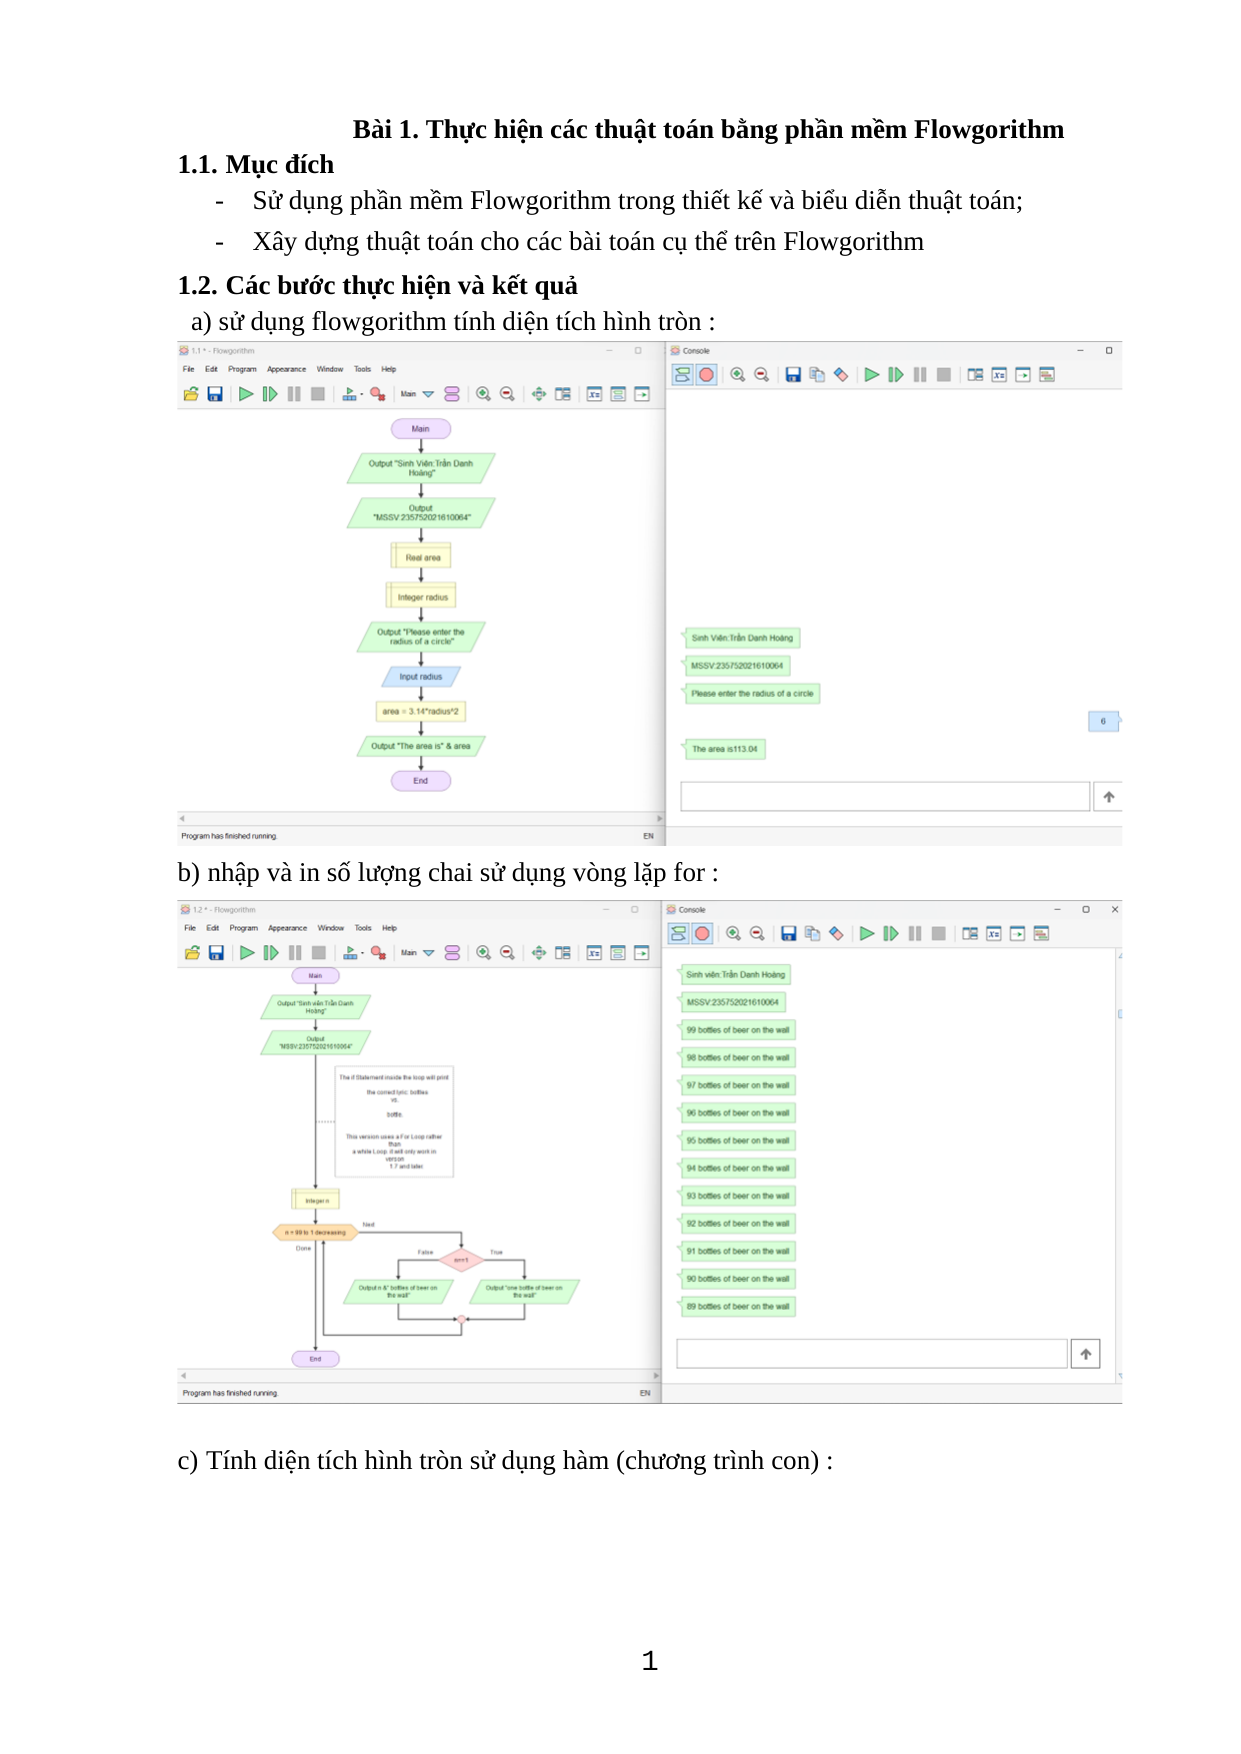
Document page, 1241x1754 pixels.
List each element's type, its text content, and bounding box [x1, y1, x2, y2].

list Xây dựng thuật toán cho các bài toán cụ thể trên Flowgorithm [215, 225, 1124, 256]
picture [177, 900, 1123, 1404]
text 1.1. Mục đích [177, 148, 1240, 179]
text c) Tính diện tích hình tròn sử dụng hàm (chương trình con) : [177, 1444, 1240, 1476]
subtitle Bài 1. Thực hiện các thuật toán bằng phần mềm Flowgorithm [177, 113, 1240, 144]
text 1.2. Các bước thực hiện và kết quả [177, 269, 1240, 301]
text a) sử dụng flowgorithm tính diện tích hình tròn : [177, 305, 1240, 337]
list Sử dụng phần mềm Flowgorithm trong thiết kế và biểu diễn thuật toán; [215, 184, 1124, 215]
picture [177, 341, 1123, 846]
text b) nhập và in số lượng chai sử dụng vòng lặp for : [177, 856, 1240, 887]
